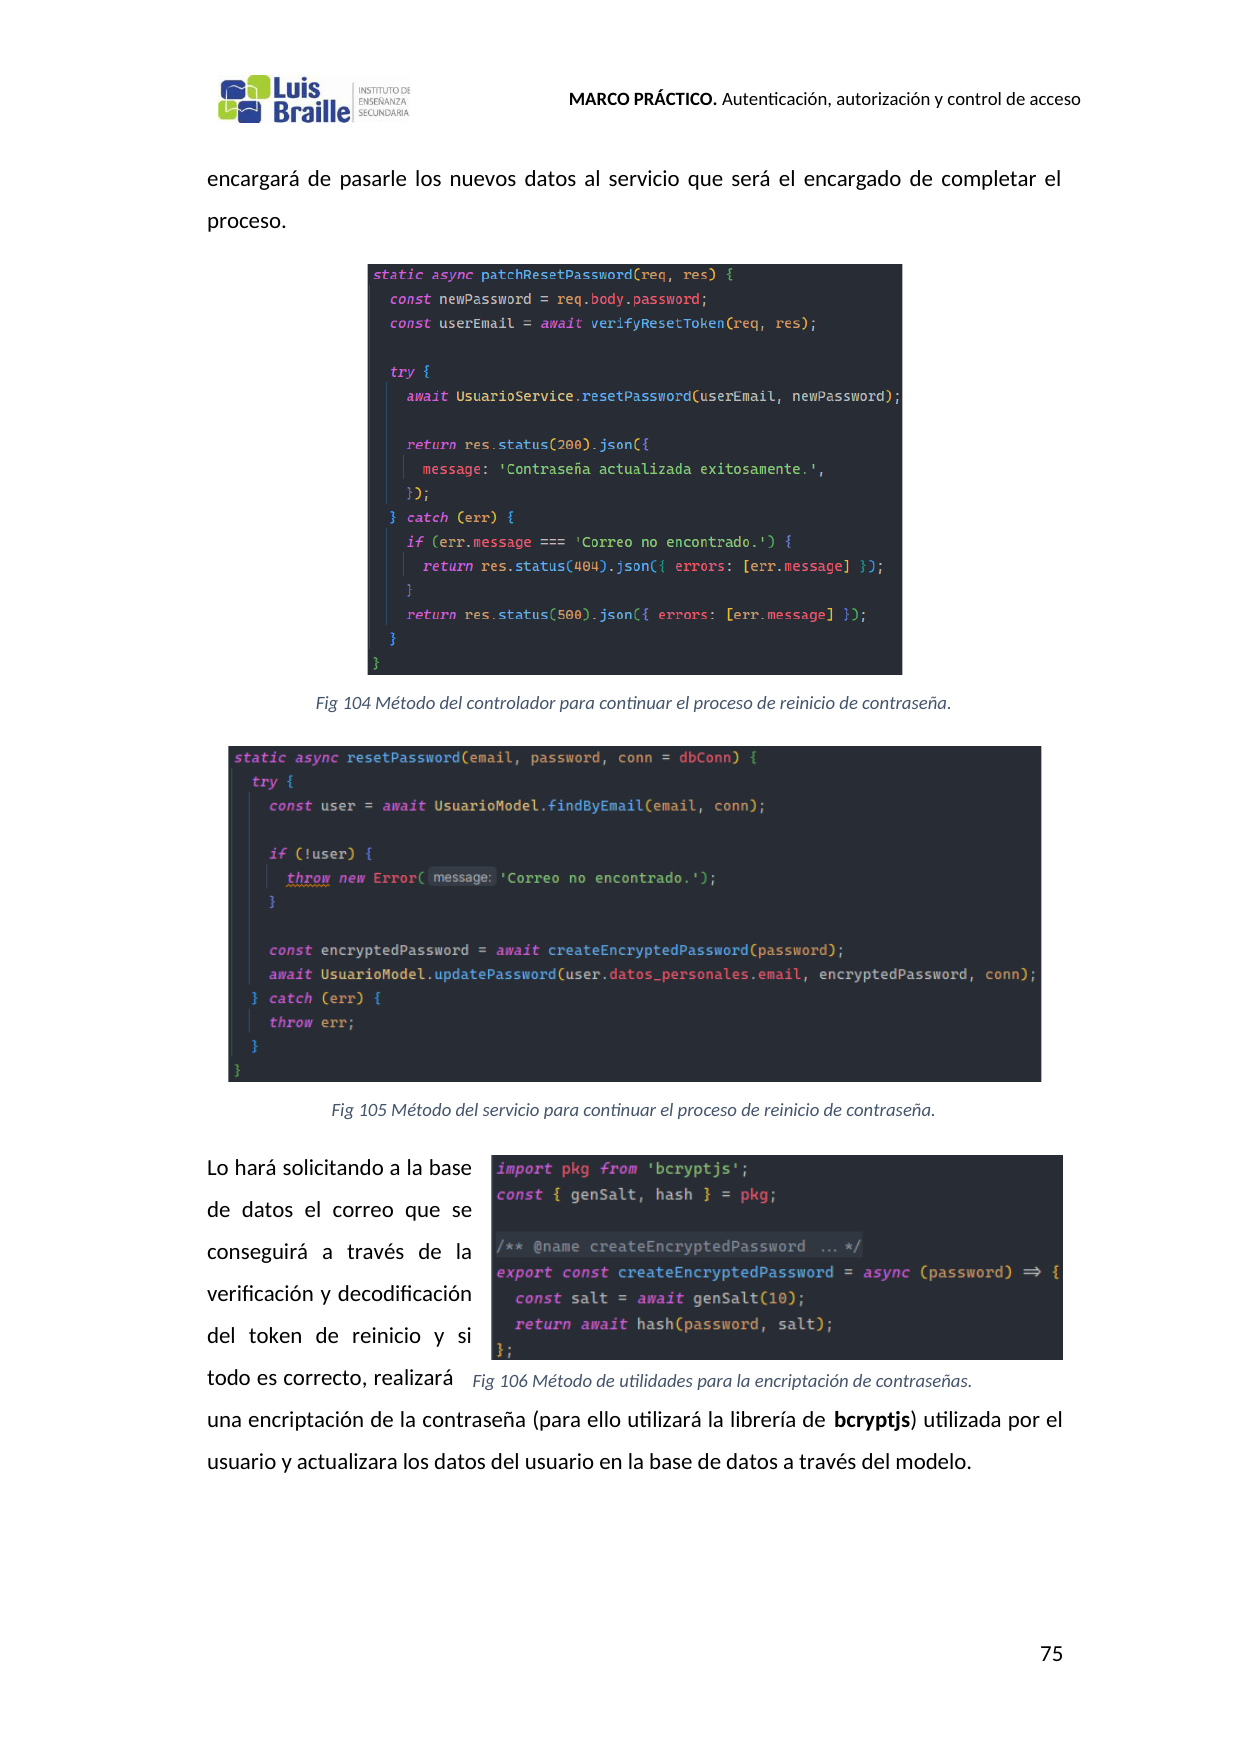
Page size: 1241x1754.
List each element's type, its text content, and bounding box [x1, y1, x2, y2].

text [207, 164, 1063, 234]
picture [367, 264, 903, 675]
picture [228, 746, 1042, 1082]
text Fig 104 Método del controlador para continuar el proceso de reinicio de contraseña. [207, 691, 1063, 714]
text Fig 105 Método del servicio para continuar el proceso de reinicio de contraseña. [207, 1098, 1063, 1121]
picture [491, 1155, 1063, 1360]
